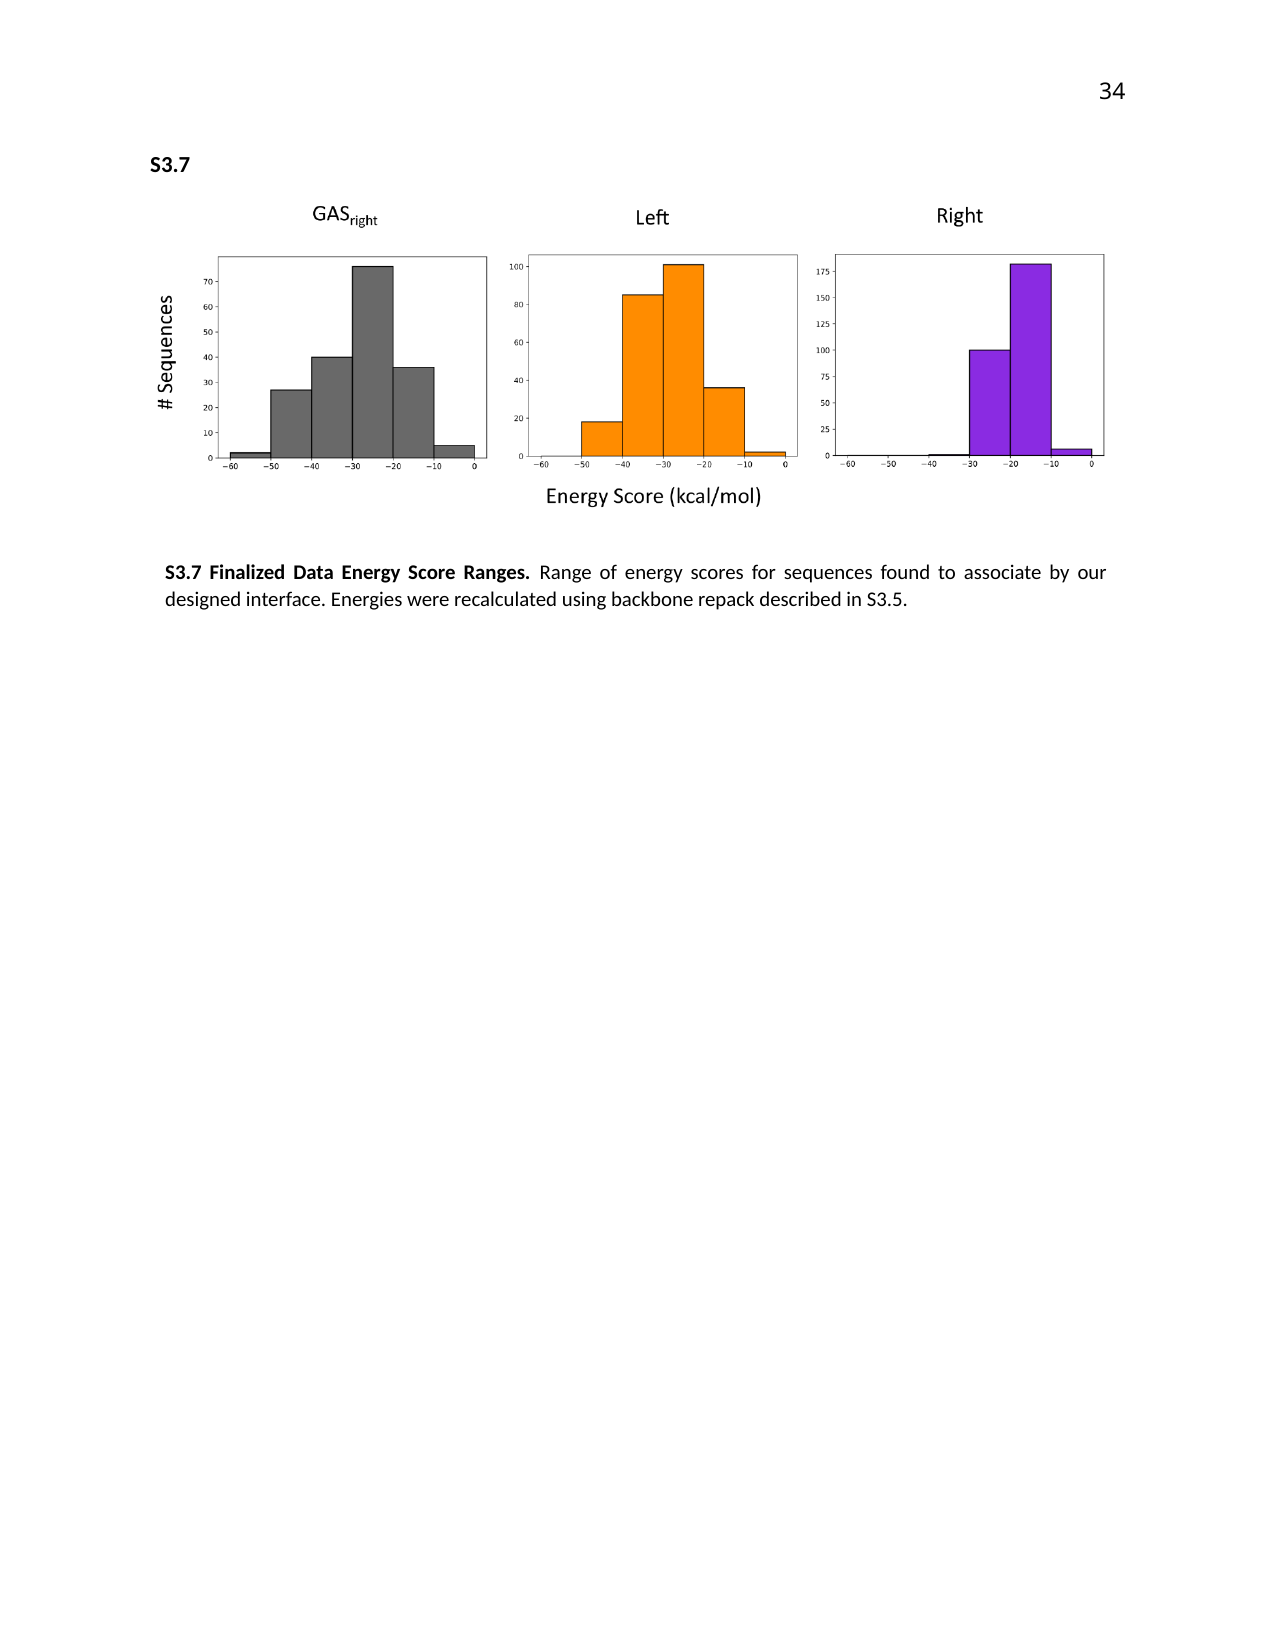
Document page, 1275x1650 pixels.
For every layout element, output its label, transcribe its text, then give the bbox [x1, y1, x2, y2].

text S3.7 [150, 150, 1125, 178]
picture [150, 196, 1125, 517]
